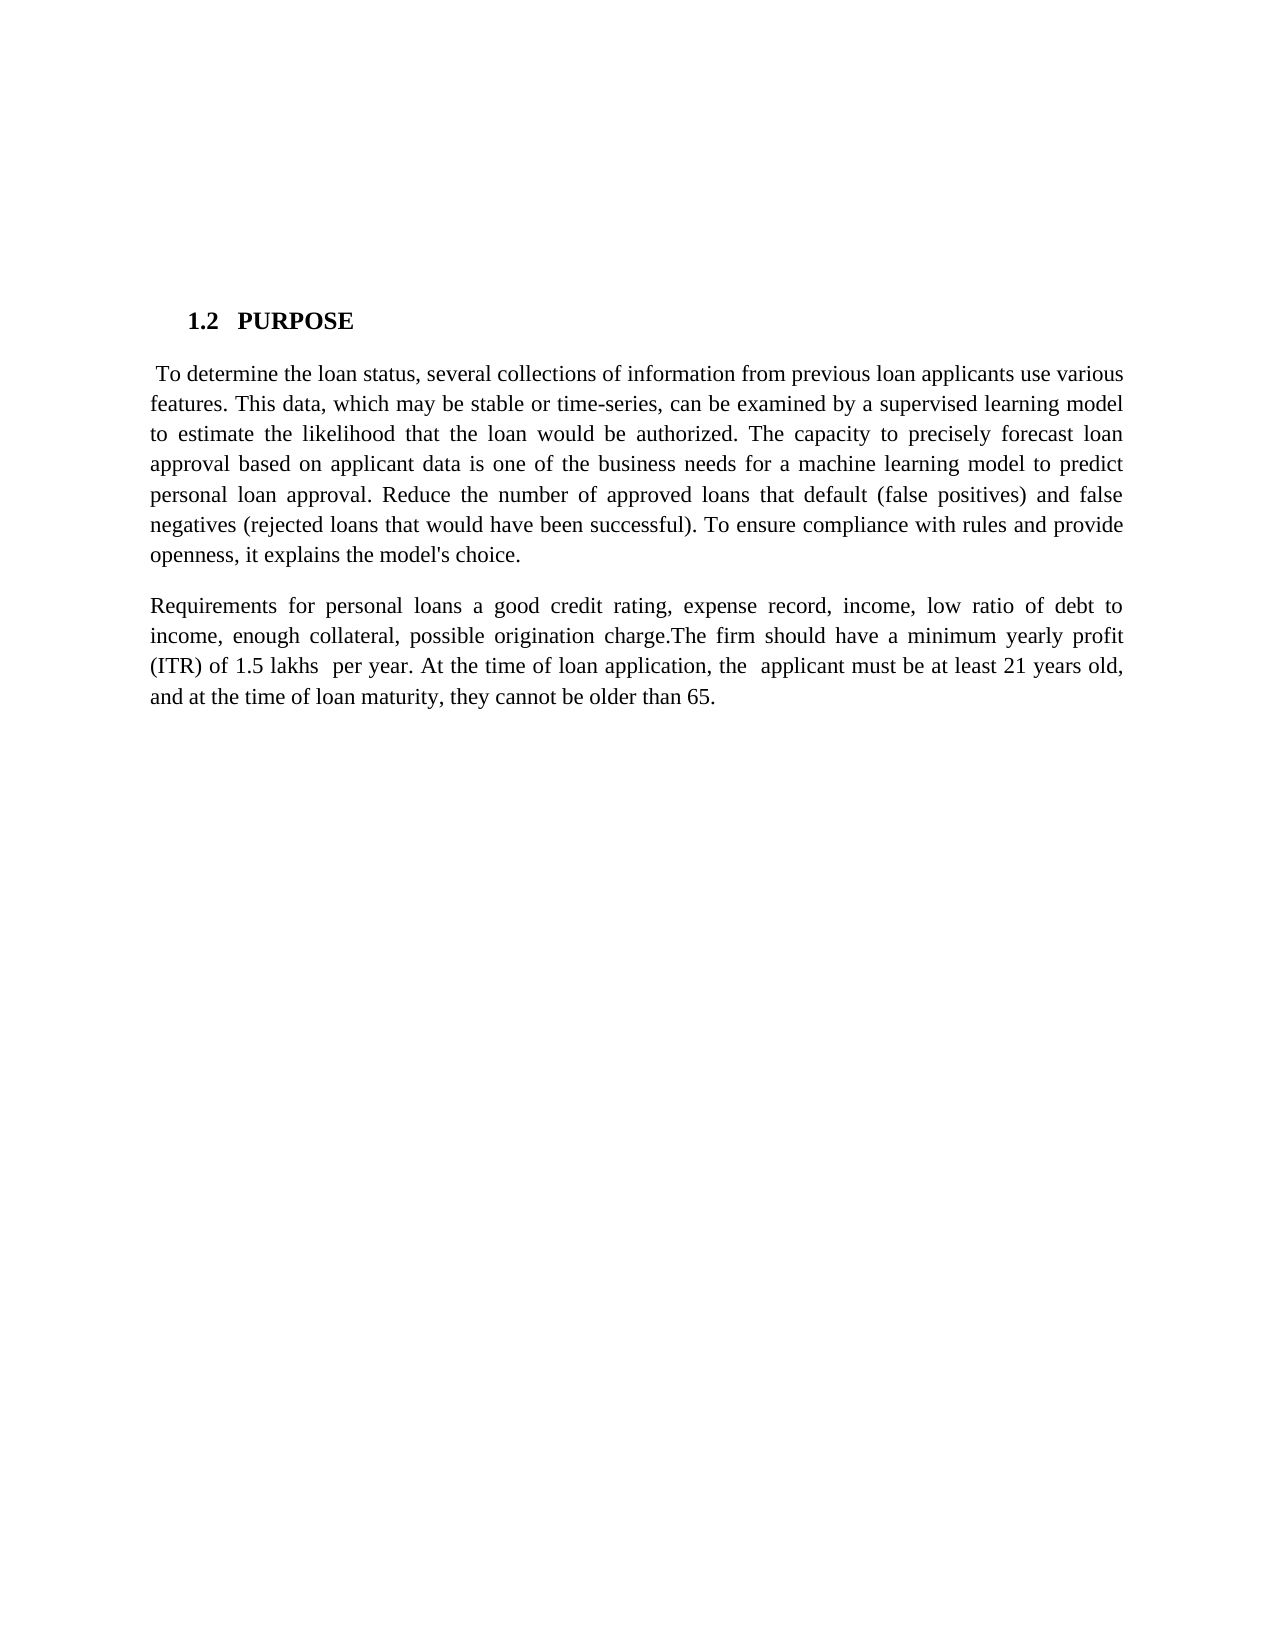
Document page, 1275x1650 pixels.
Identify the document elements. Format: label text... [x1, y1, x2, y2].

text To determine the loan status, several collections of information from previous loan applicants use various features. This data, which may be stable or time-series, can be examined by a supervised learning model to estimate the likelihood that the loan would be authorized. The capacity to precisely forecast loan approval based on applicant data is one of the business needs for a machine learning model to predict personal loan approval. Reduce the number of approved loans that default (false positives) and false negatives (rejected loans that would have been successful). To ensure compliance with rules and provide openness, it explains the model's choice. [150, 360, 1125, 567]
text Requirements for personal loans a good credit rating, expense record, income, low ratio of debt to income, enough collateral, possible origination charge.The firm should have a minimum yearly profit (ITR) of 1.5 lakhs per year. At the time of loan application, the applicant must be at least 21 years old, and at the time of loan maturity, they cannot be older than 65. [150, 592, 1125, 709]
list PURPOSE [187, 306, 1125, 335]
